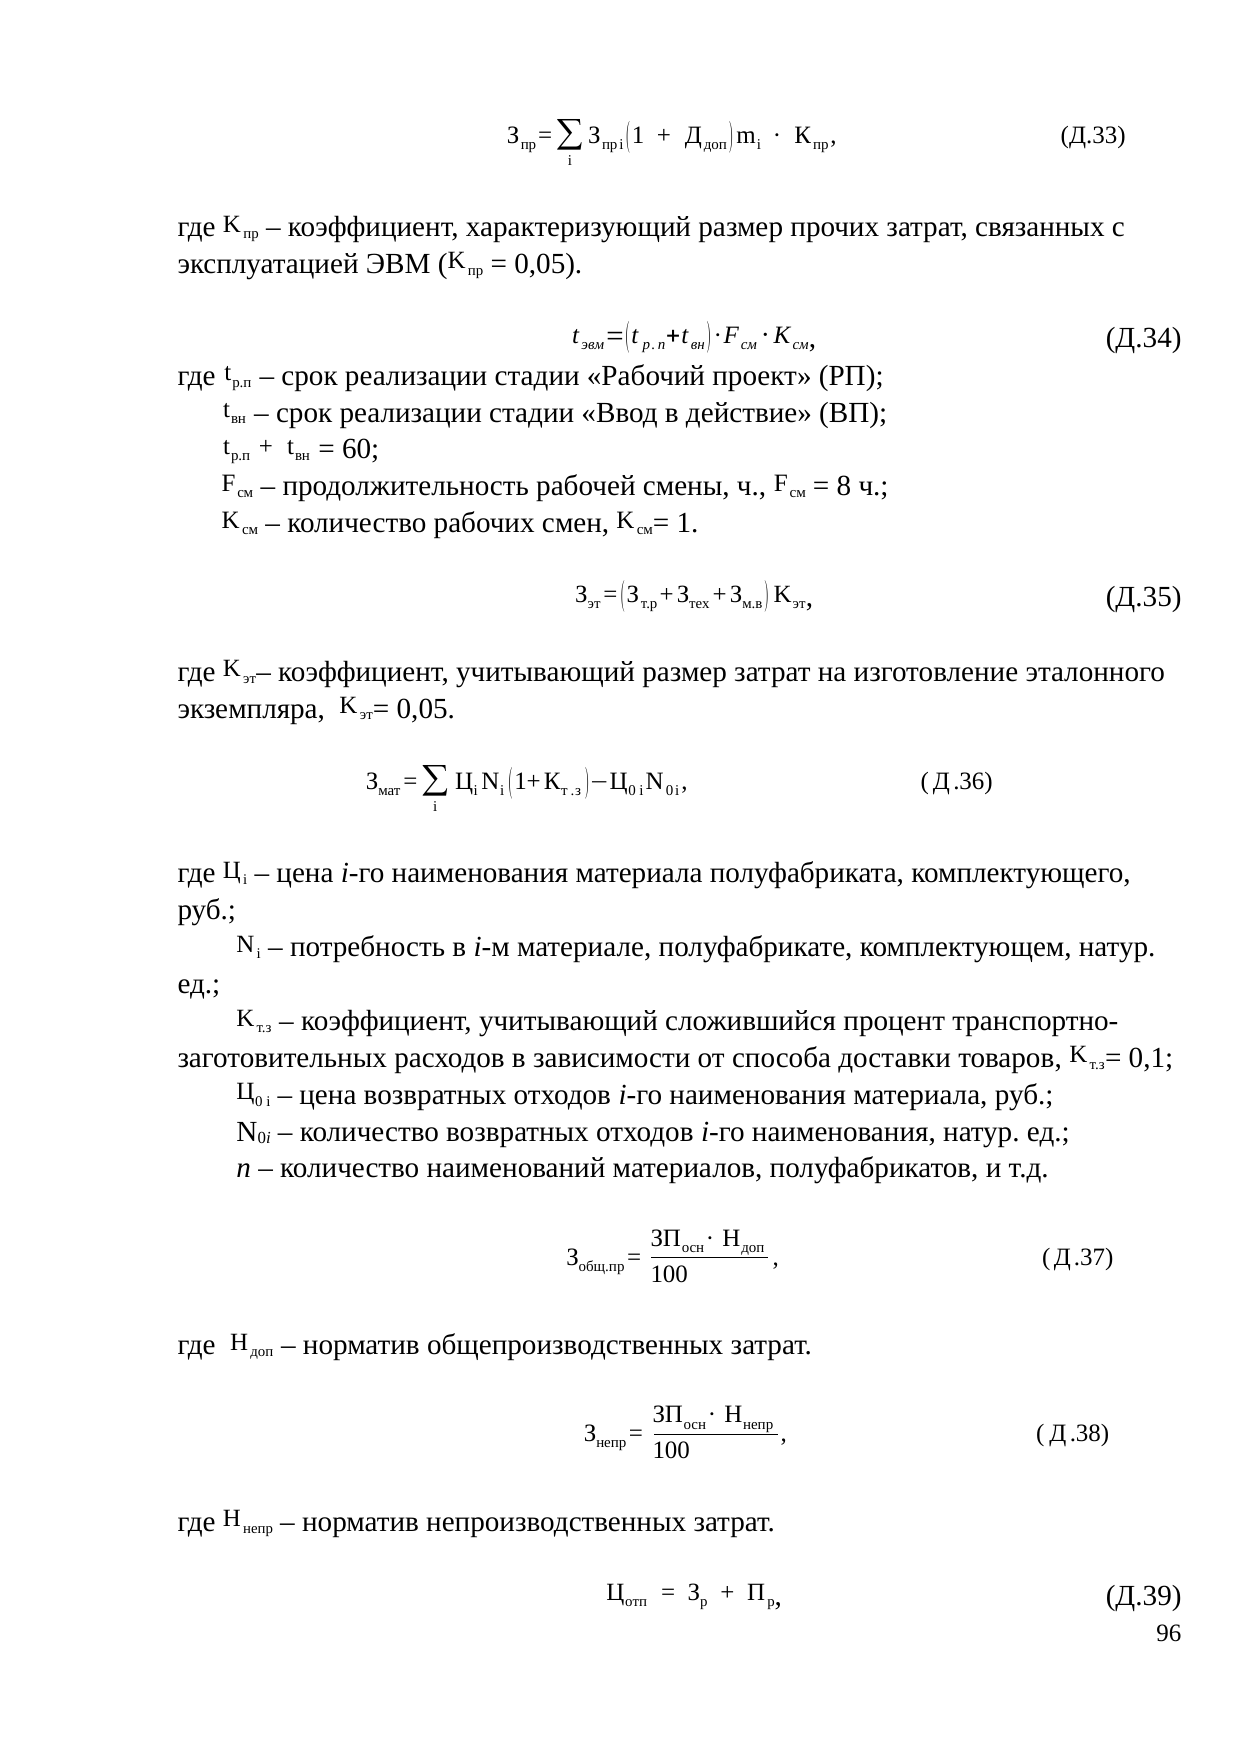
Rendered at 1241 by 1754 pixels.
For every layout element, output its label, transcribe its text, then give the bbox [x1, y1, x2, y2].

text , (Д.34) [177, 320, 1181, 354]
text где – срок реализации стадии «Рабочий проект» (РП); [177, 358, 1181, 391]
text – продолжительность рабочей смены, ч., = 8 ч.; [177, 468, 1181, 502]
text где – норматив непроизводственных затрат. [177, 1504, 1181, 1537]
text где – коэффициент, характеризующий размер прочих затрат, связанных с эксплуатацией ЭВМ ( = 0,05). [177, 209, 1181, 279]
text , (Д.39) [177, 1578, 1181, 1611]
text , (Д.35) [177, 579, 1181, 614]
text N0i – количество возвратных отходов i-го наименования, натур. ед.; [177, 1114, 1181, 1147]
text – коэффициент, учитывающий сложившийся процент транспортно-заготовительных расходов в зависимости от способа доставки товаров, = 0,1; [177, 1003, 1181, 1073]
text – количество рабочих смен, = 1. [177, 505, 1181, 539]
text где – цена i-го наименования материала полуфабриката, комплектующего, руб.; [177, 856, 1181, 926]
text – цена возвратных отходов i-го наименования материала, руб.; [177, 1077, 1181, 1110]
text – потребность в i-м материале, полуфабрикате, комплектующем, натур. ед.; [177, 929, 1181, 1000]
text – срок реализации стадии «Ввод в действие» (ВП); [177, 395, 1181, 428]
text n – количество наименований материалов, полуфабрикатов, и т.д. [177, 1151, 1181, 1184]
text где – норматив общепроизводственных затрат. [177, 1327, 1181, 1361]
text где – коэффициент, учитывающий размер затрат на изготовление эталонного экземпляра, = 0,05. [177, 654, 1181, 724]
text = 60; [177, 432, 1181, 465]
